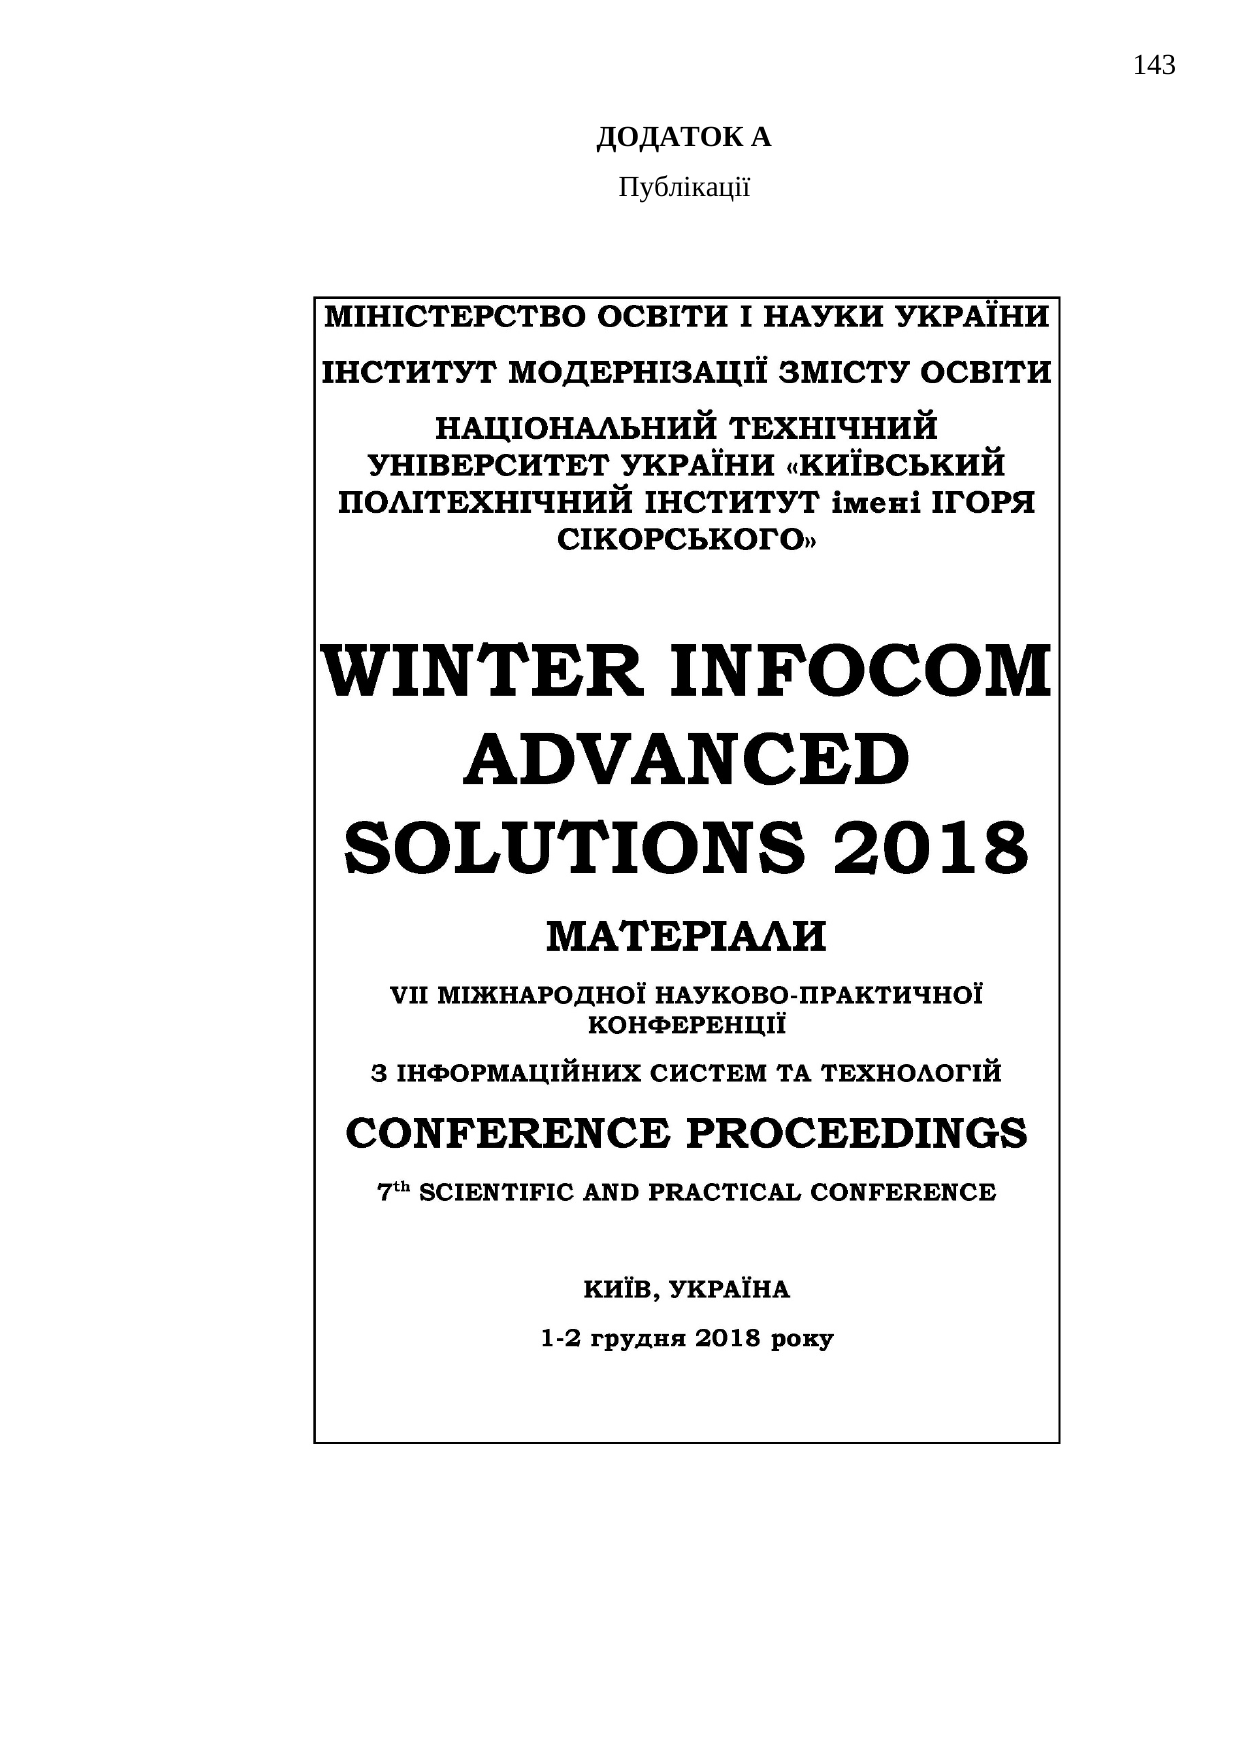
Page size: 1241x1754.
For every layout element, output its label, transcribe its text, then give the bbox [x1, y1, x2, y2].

picture [259, 269, 1109, 1484]
text Публікації [119, 169, 1176, 203]
subtitle ДОДАТОК А [119, 119, 1176, 152]
